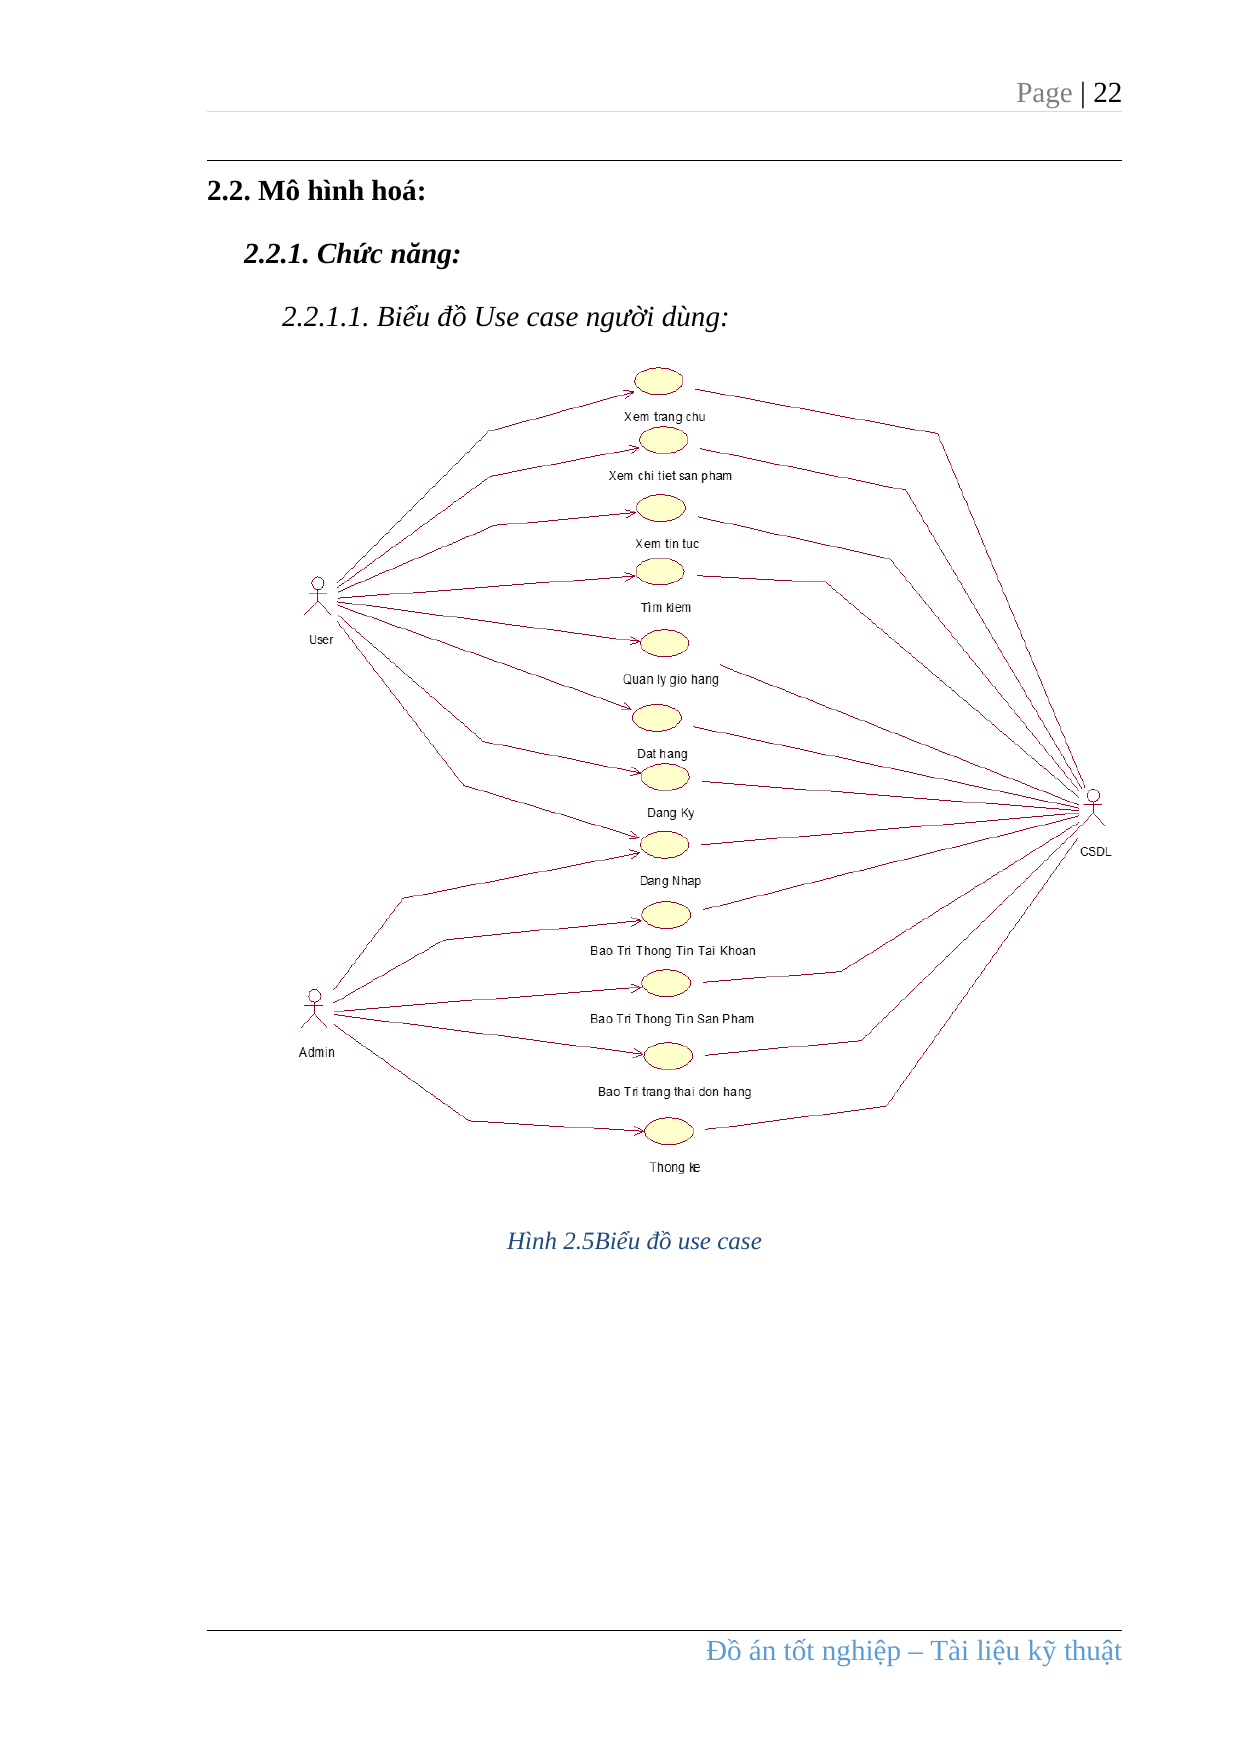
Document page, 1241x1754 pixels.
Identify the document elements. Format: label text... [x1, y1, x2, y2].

subtitle 2.2.1. Chức năng: [244, 236, 1122, 270]
subtitle 2.2.1.1. Biểu đồ Use case người dùng: [282, 299, 1122, 332]
subtitle 2.2. Mô hình hoá: [207, 173, 1122, 207]
picture [281, 361, 1129, 1197]
